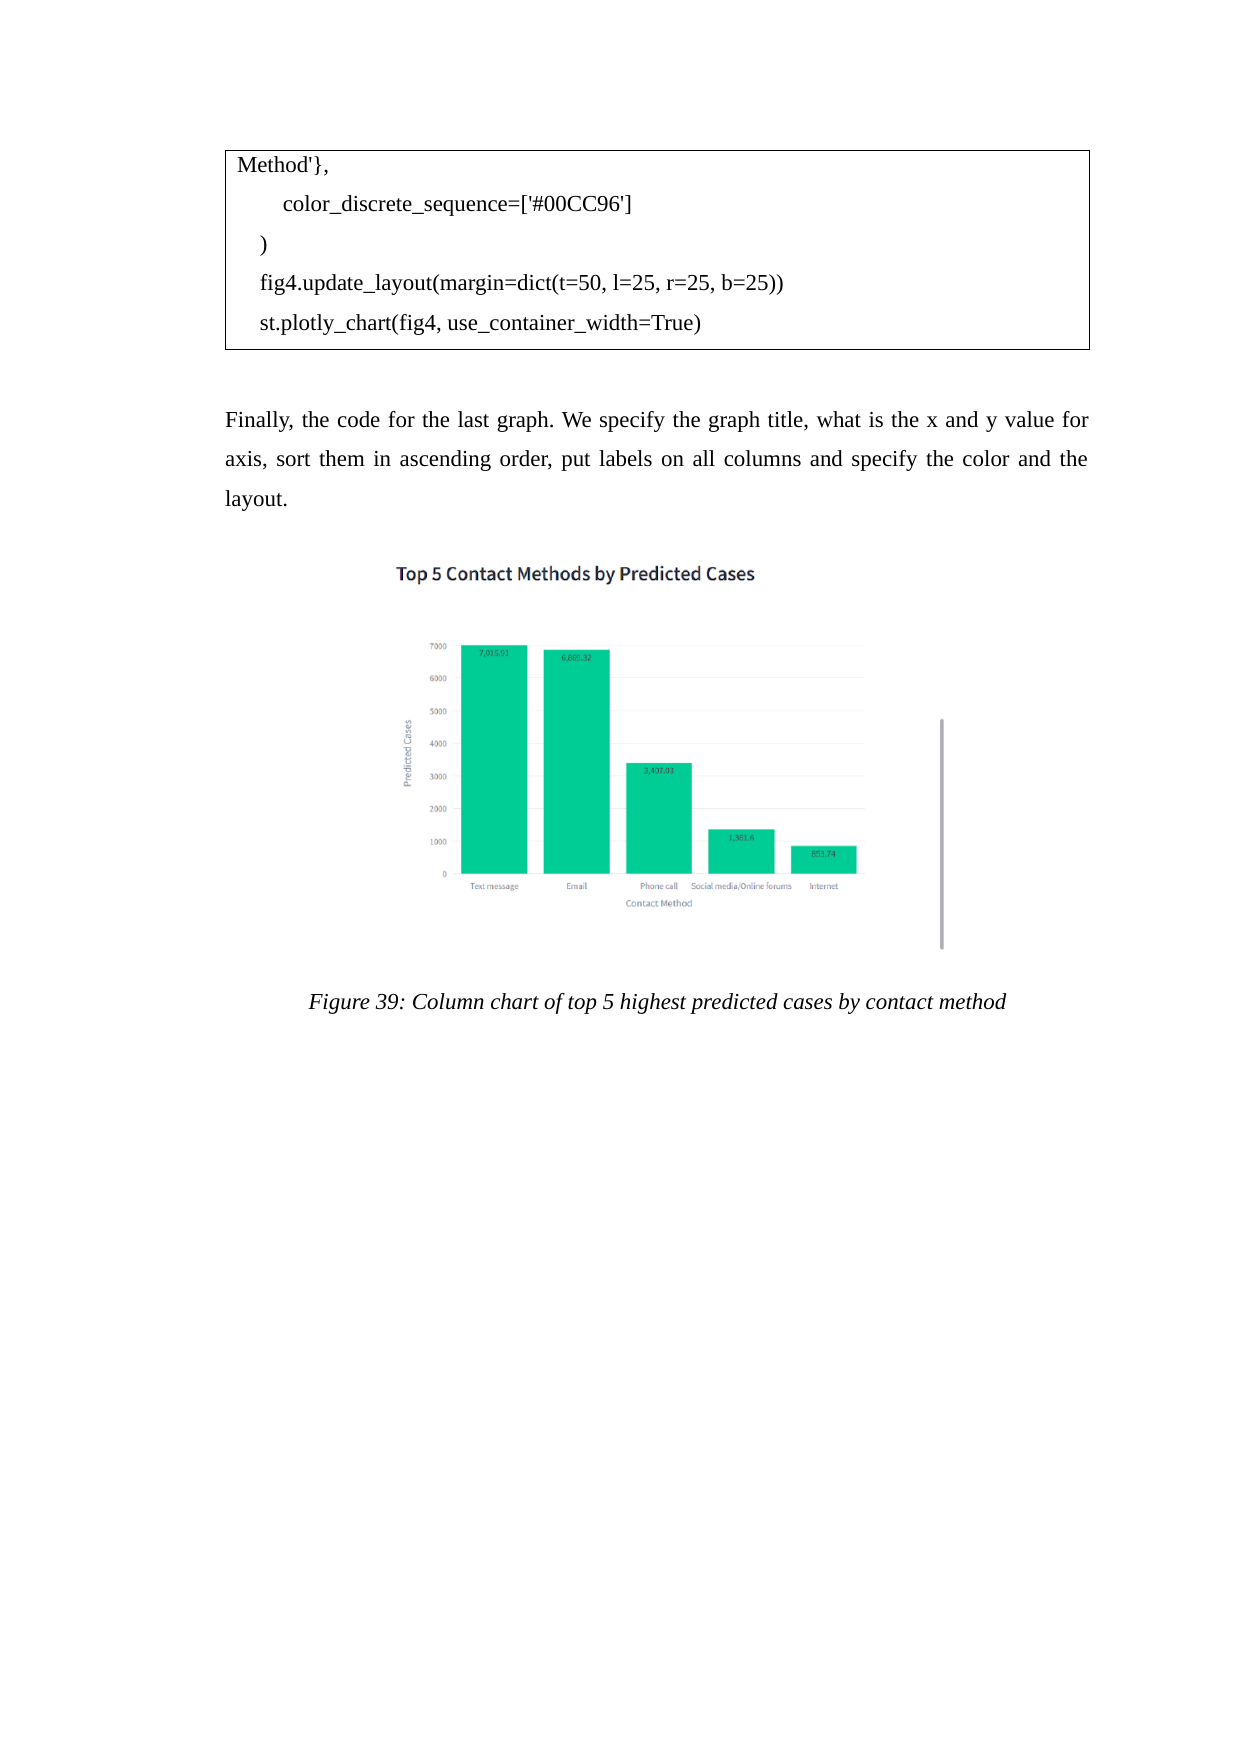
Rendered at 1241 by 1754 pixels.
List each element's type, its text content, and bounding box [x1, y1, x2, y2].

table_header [226, 151, 1089, 348]
picture [371, 540, 944, 956]
text Figure 39: Column chart of top 5 highest predicted cases by contact method [225, 988, 1090, 1014]
text Finally, the code for the last graph. We specify the graph title, what is the x and y value for axis, sort them in ascending order, put labels on all columns and specify the color and the layout. [225, 406, 1090, 511]
